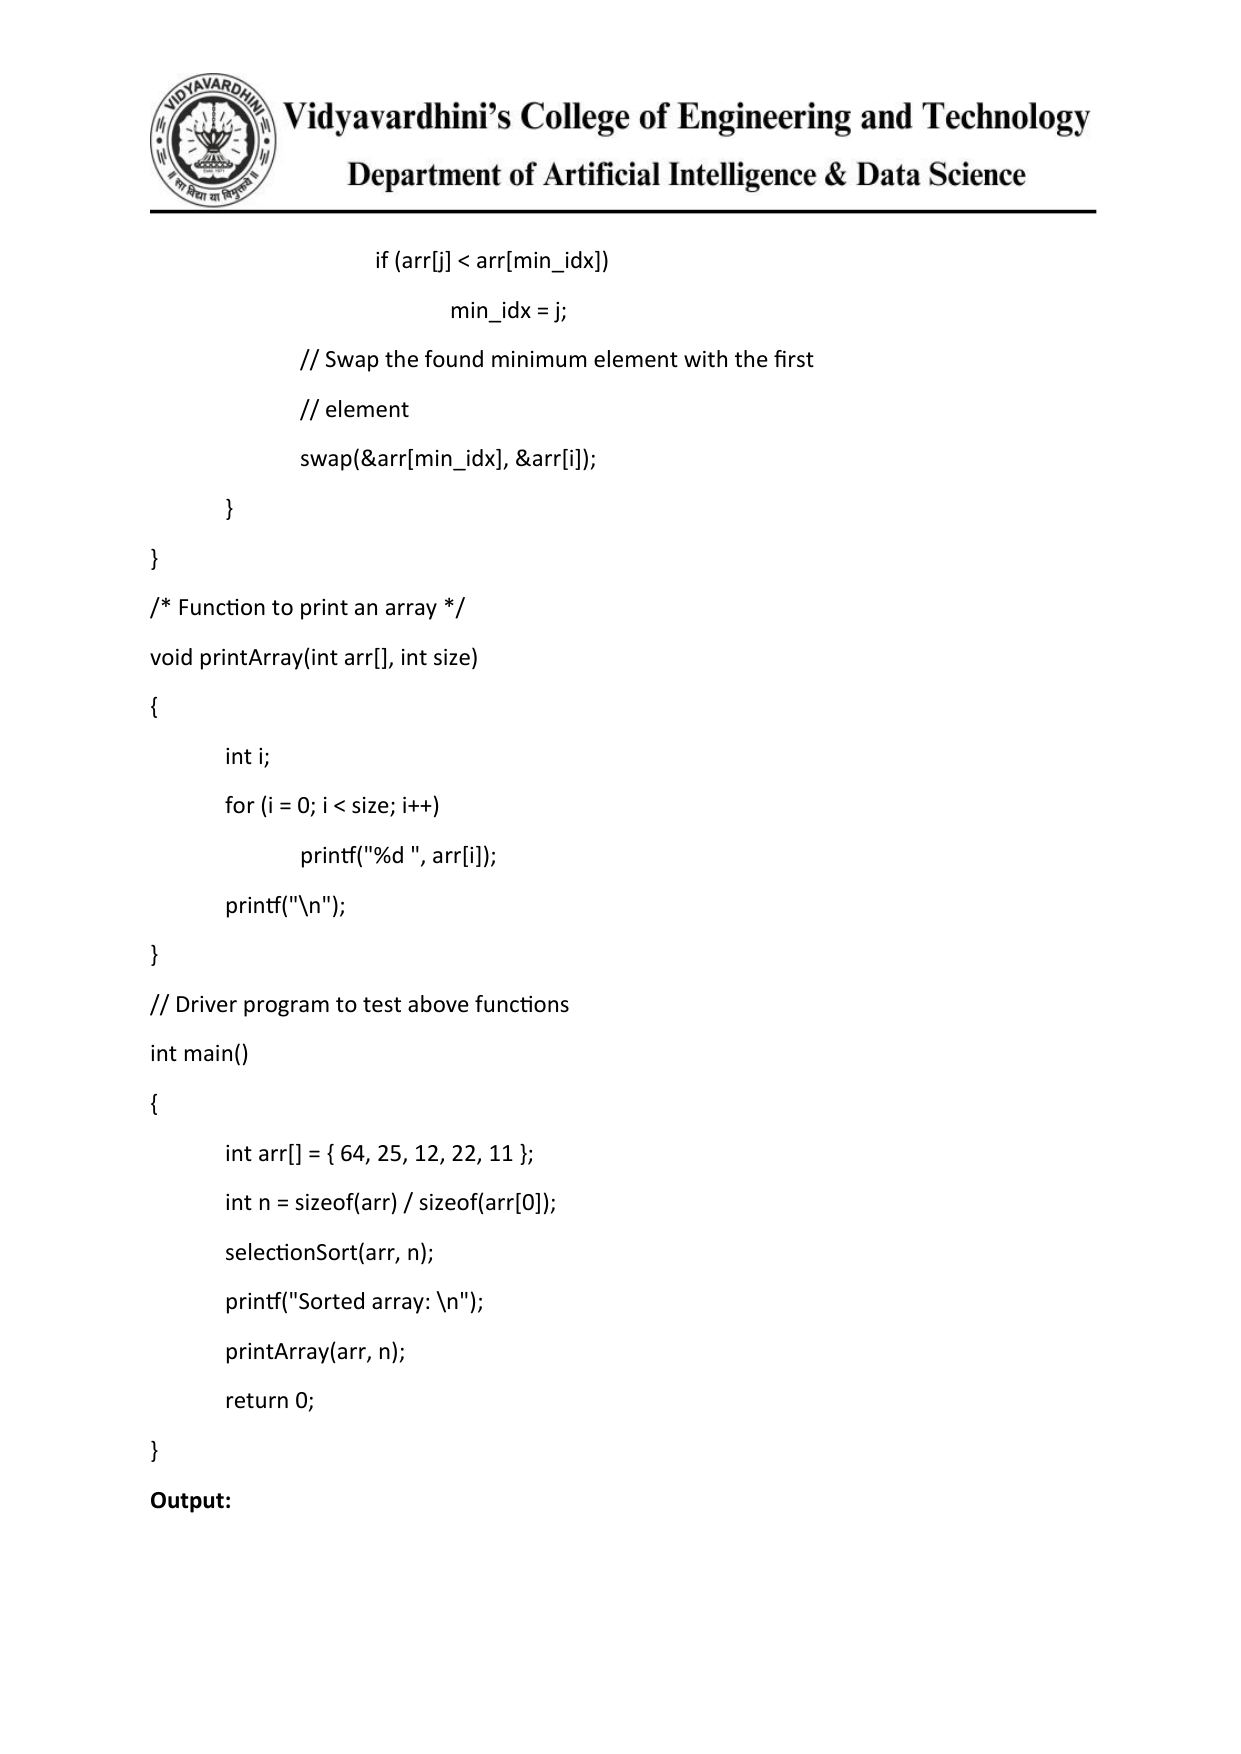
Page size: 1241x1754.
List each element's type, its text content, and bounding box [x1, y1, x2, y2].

text swap(&arr[min_idx], &arr[i]); [150, 442, 1090, 473]
text int arr[] = { 64, 25, 12, 22, 11 }; [150, 1137, 1090, 1167]
text return 0; [150, 1384, 1090, 1415]
text } [150, 492, 1090, 523]
text // element [150, 393, 1090, 423]
text if (arr[j] < arr[min_idx]) [150, 244, 1090, 275]
text min_idx = j; [150, 294, 1090, 324]
text int i; [150, 740, 1090, 771]
text printf("Sorted array: \n"); [150, 1285, 1090, 1316]
text { [150, 1087, 1090, 1118]
text } [150, 938, 1090, 969]
text // Driver program to test above functions [150, 988, 1090, 1018]
text { [150, 690, 1090, 721]
text printf("%d ", arr[i]); [150, 839, 1090, 870]
picture [150, 73, 1097, 217]
text int main() [150, 1037, 1090, 1068]
text for (i = 0; i < size; i++) [150, 789, 1090, 820]
text printArray(arr, n); [150, 1335, 1090, 1366]
text // Swap the found minimum element with the first [150, 343, 1090, 374]
text void printArray(int arr[], int size) [150, 641, 1090, 671]
text /* Function to print an array */ [150, 591, 1090, 622]
text int n = sizeof(arr) / sizeof(arr[0]); [150, 1186, 1090, 1217]
text } [150, 542, 1090, 572]
text printf("\n"); [150, 889, 1090, 919]
text Output: [150, 1484, 1090, 1514]
text selectionSort(arr, n); [150, 1236, 1090, 1266]
text } [150, 1434, 1090, 1465]
